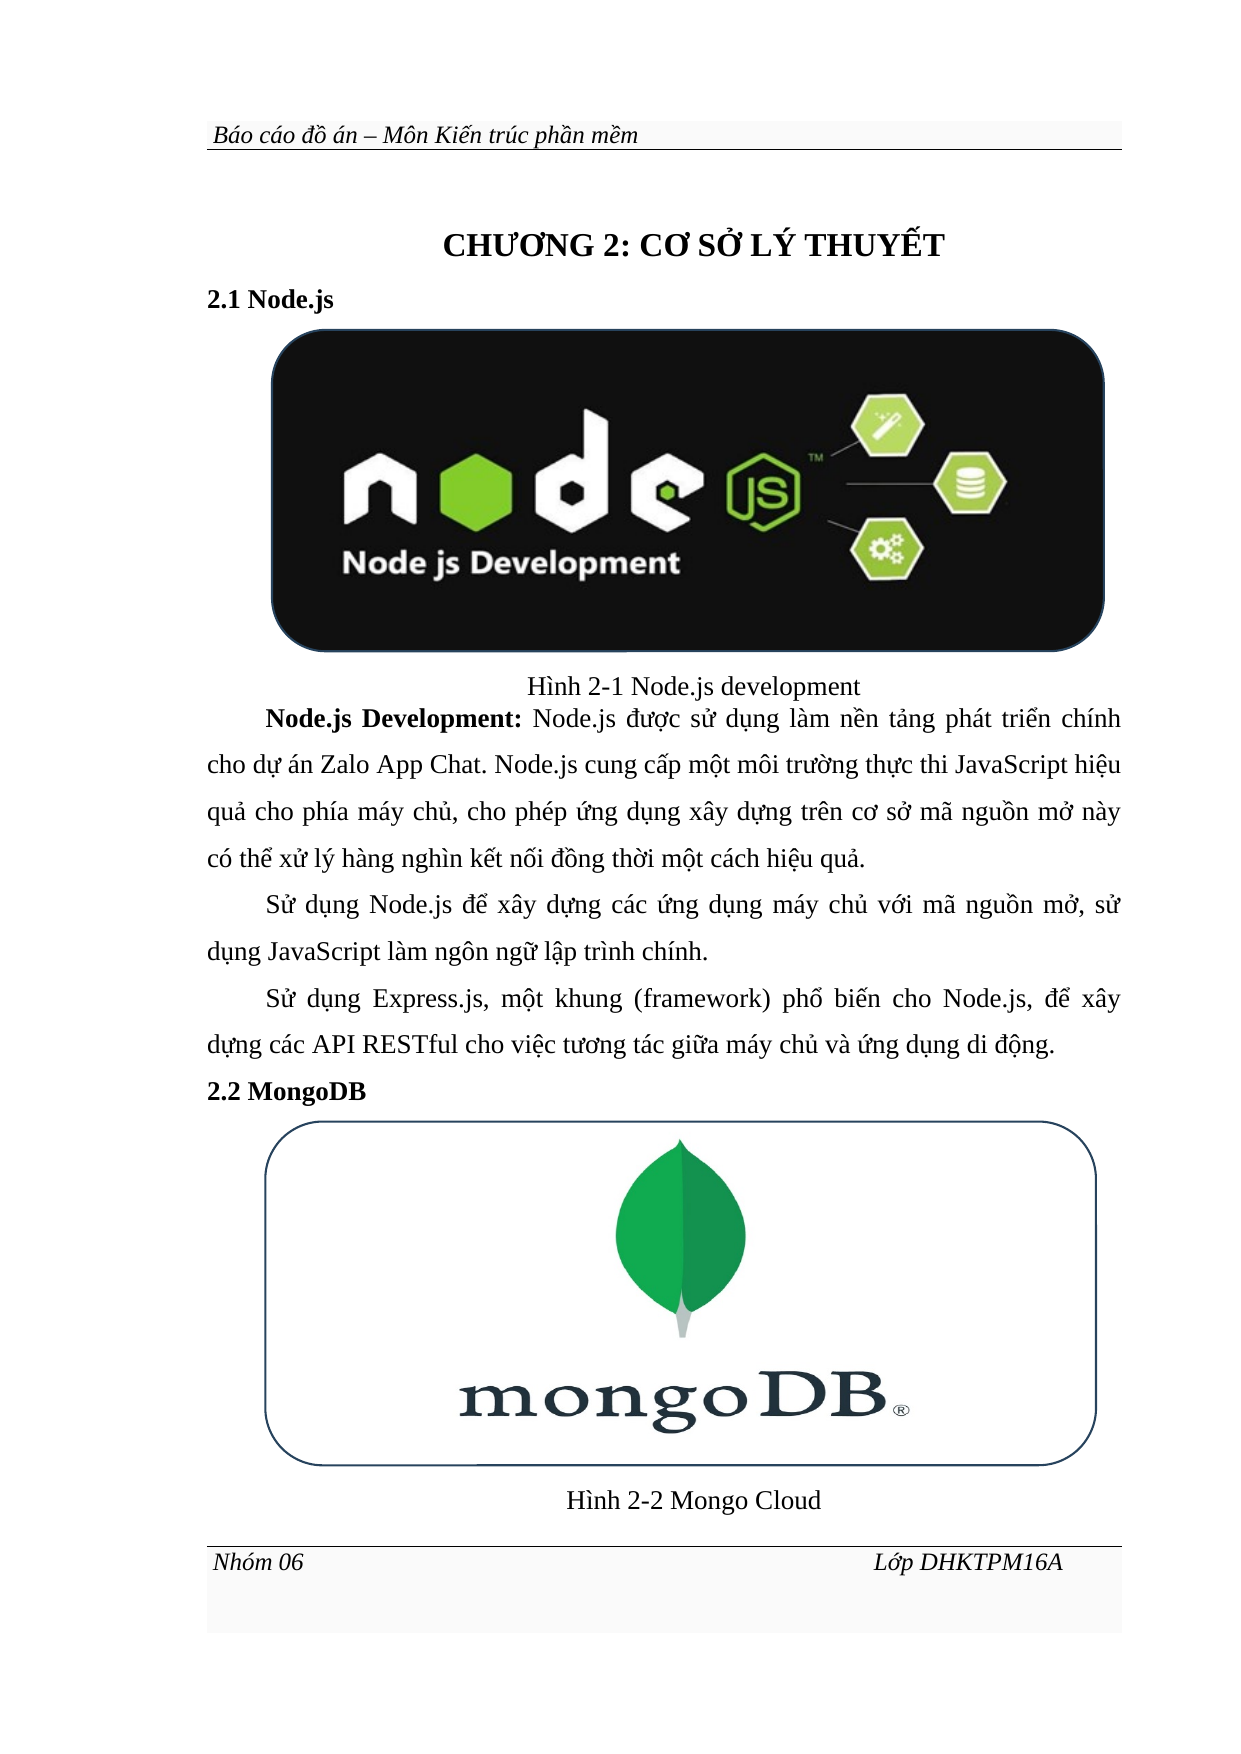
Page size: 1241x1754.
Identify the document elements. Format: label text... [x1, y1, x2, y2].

subtitle : CƠ SỞ LÝ THUYẾT [207, 226, 1122, 264]
picture [274, 331, 1102, 650]
text Node.js Development: Node.js được sử dụng làm nền tảng phát triển chính cho dự án Zalo App Chat. Node.js cung cấp một môi trường thực thi JavaScript hiệu quả cho phía máy chủ, cho phép ứng dụng xây dựng trên cơ sở mã nguồn mở này có thể xử lý hàng nghìn kết nối đồng thời một cách hiệu quả. [207, 702, 1122, 873]
text Hình 2-2 Mongo Cloud [207, 1484, 1122, 1515]
subtitle Node.js [207, 283, 1122, 314]
text Sử dụng Express.js, một khung (framework) phổ biến cho Node.js, để xây dựng các API RESTful cho việc tương tác giữa máy chủ và ứng dụng di động. [207, 982, 1122, 1059]
picture [267, 1123, 1094, 1464]
subtitle MongoDB [207, 1075, 1122, 1106]
text Hình 2-1 Node.js development [207, 671, 1122, 702]
text Sử dụng Node.js để xây dựng các ứng dụng máy chủ với mã nguồn mở, sử dụng JavaScript làm ngôn ngữ lập trình chính. [207, 888, 1122, 966]
